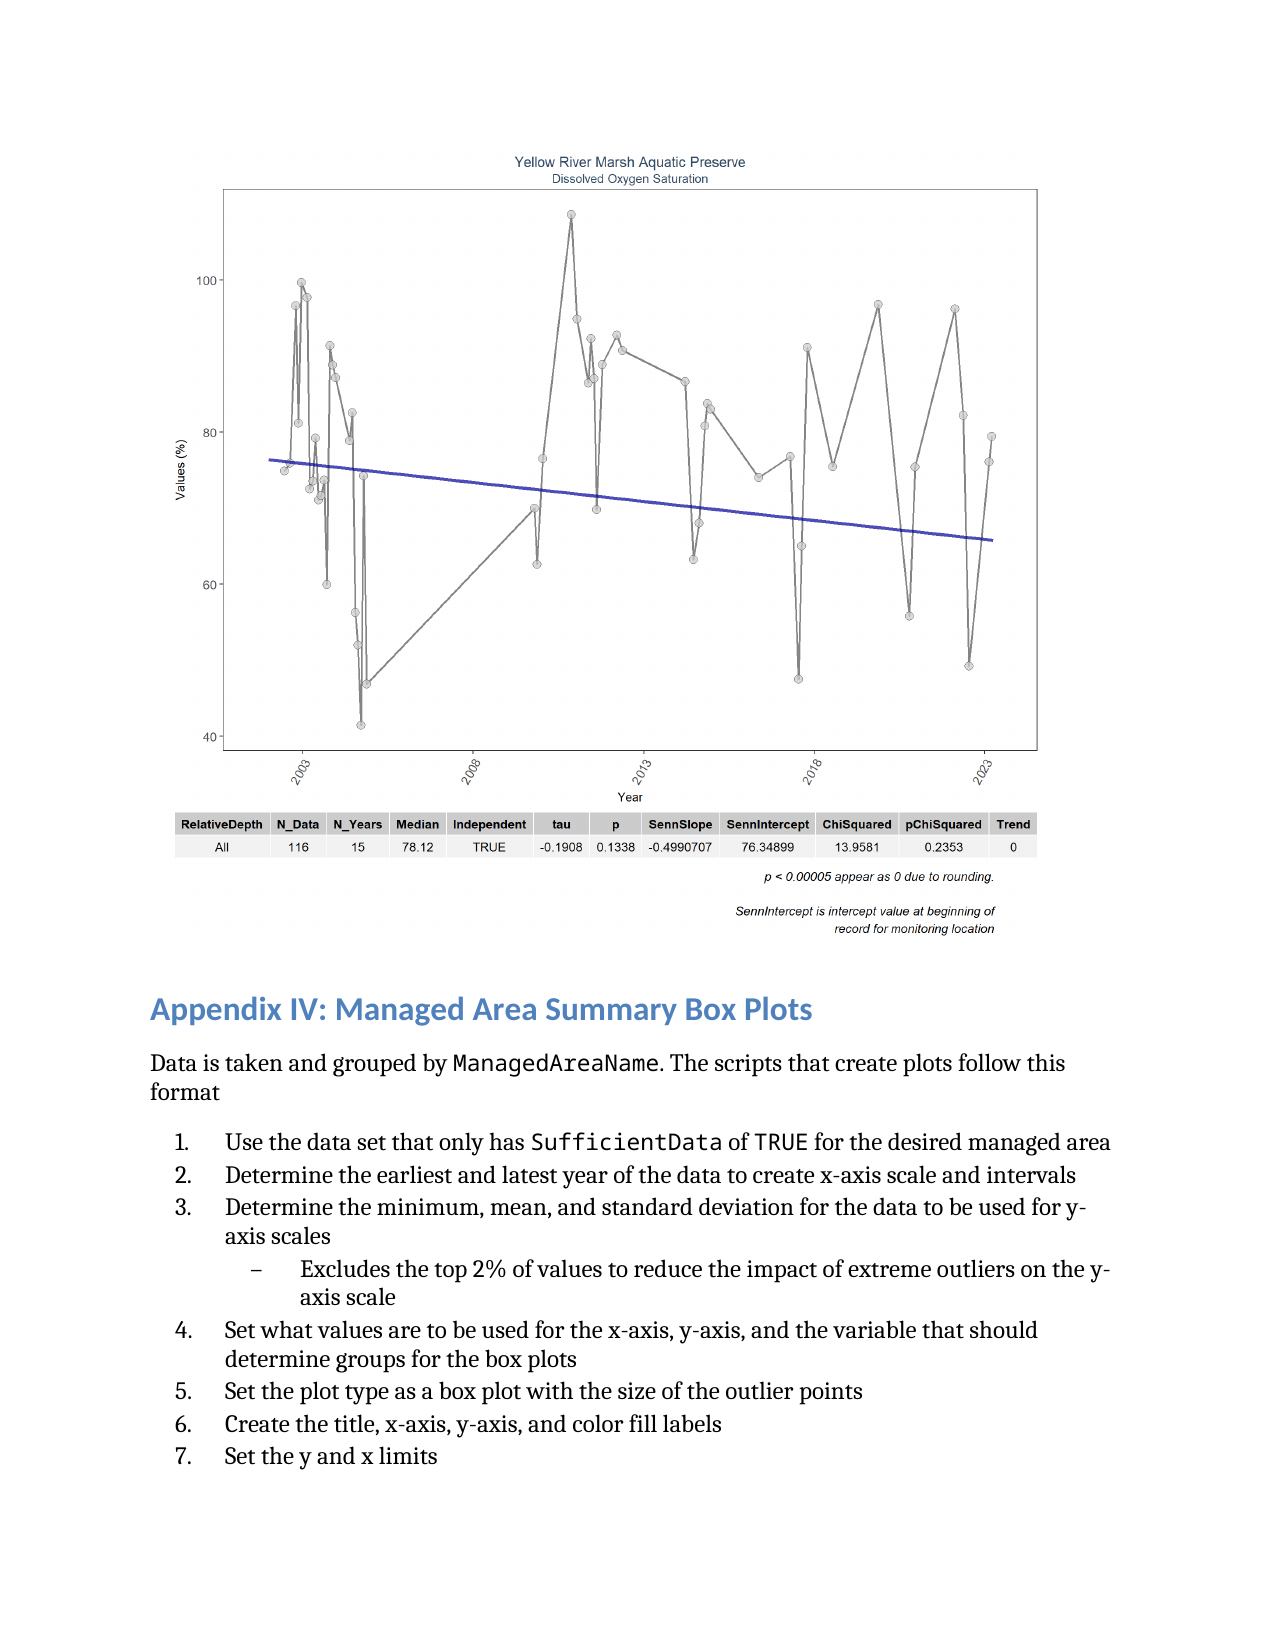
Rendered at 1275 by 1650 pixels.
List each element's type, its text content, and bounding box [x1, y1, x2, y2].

list Use the data set that only has SufficientData of TRUE for the desired managed area [175, 1126, 1125, 1157]
list Set the plot type as a box plot with the size of the outlier points [175, 1377, 1125, 1406]
subtitle Appendix IV: Managed Area Summary Box Plots [150, 987, 1125, 1028]
list Excludes the top 2% of values to reduce the impact of extreme outliers on the y-axis scale [250, 1254, 1125, 1312]
text Data is taken and grouped by ManagedAreaName. The scripts that create plots follow this format [150, 1047, 1125, 1107]
list Determine the earliest and latest year of the data to create x-axis scale and intervals [175, 1161, 1125, 1189]
list Set what values are to be used for the x-axis, y-axis, and the variable that should determine groups for the box plots [175, 1316, 1125, 1373]
list Set the y and x limits [175, 1442, 1125, 1471]
picture [168, 150, 1044, 938]
list Create the title, x-axis, y-axis, and color fill labels [175, 1409, 1125, 1438]
list Determine the minimum, mean, and standard deviation for the data to be used for y-axis scales [175, 1193, 1125, 1251]
